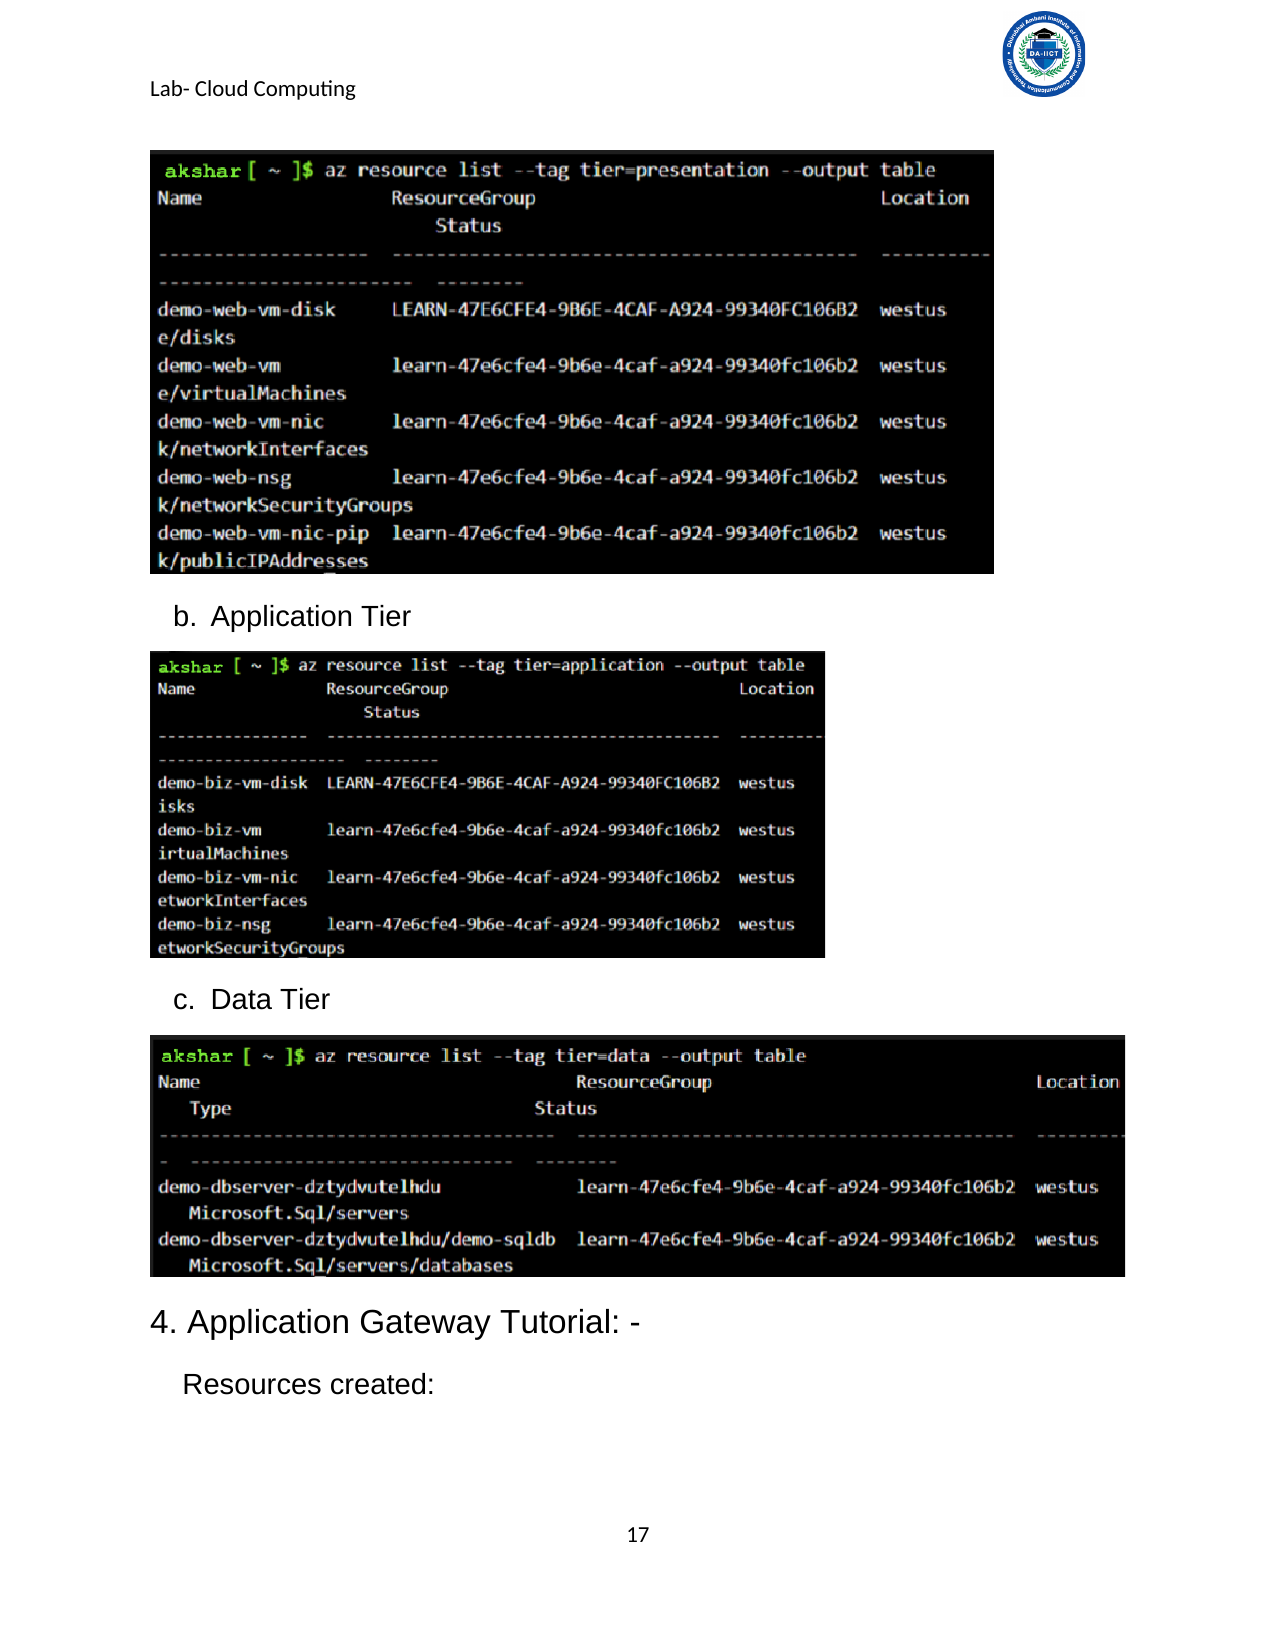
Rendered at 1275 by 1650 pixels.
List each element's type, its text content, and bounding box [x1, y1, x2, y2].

picture [150, 651, 826, 958]
list Application Tier [173, 599, 1125, 632]
text Resources created: [150, 1367, 1125, 1401]
picture [150, 150, 994, 574]
list Data Tier [173, 982, 1125, 1016]
picture [1002, 11, 1086, 97]
text 4. Application Gateway Tutorial: - [150, 1302, 1125, 1340]
picture [150, 1035, 1125, 1277]
